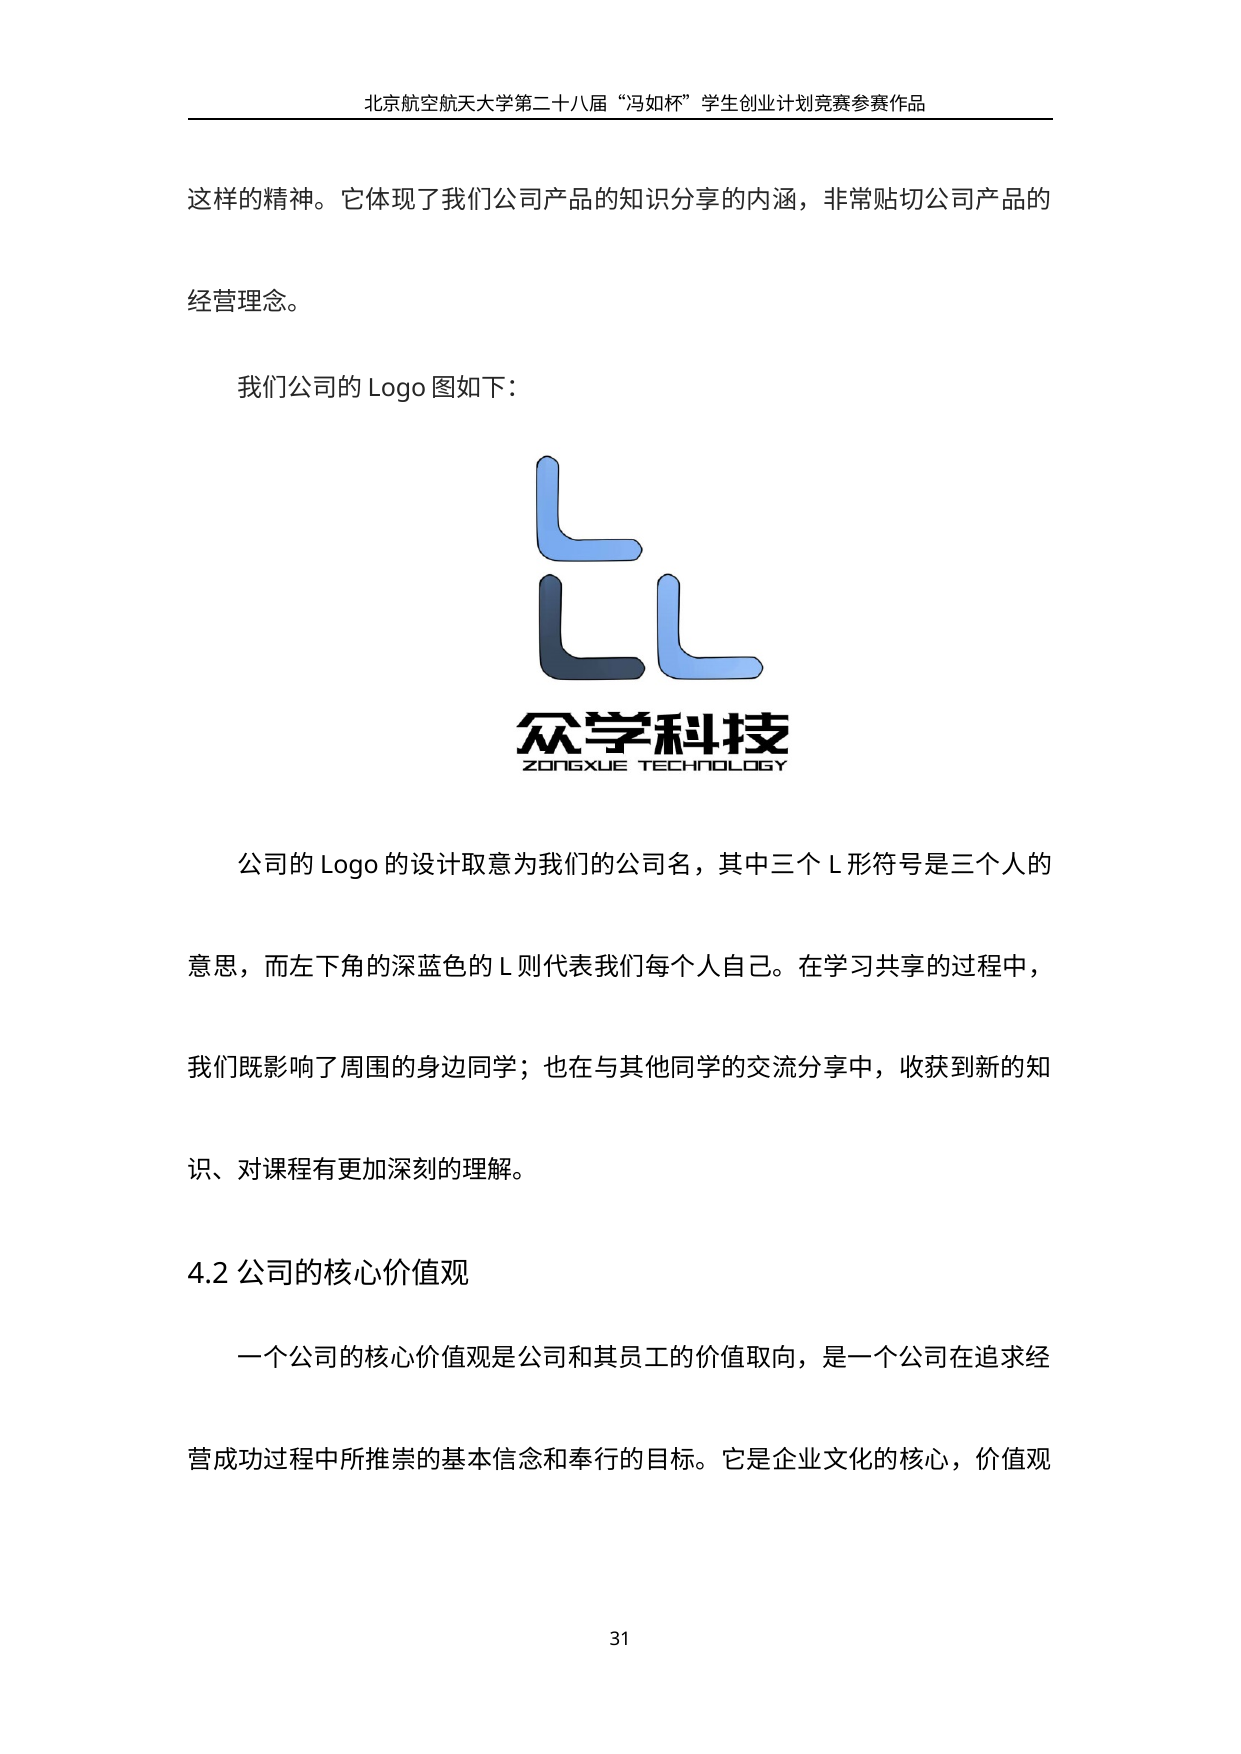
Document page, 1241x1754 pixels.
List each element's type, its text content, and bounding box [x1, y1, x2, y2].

picture [447, 437, 837, 801]
subtitle 4.2 公司的核心价值观 [187, 1237, 1053, 1305]
text 公司的Logo的设计取意为我们的公司名，其中三个L形符号是三个人的意思，而左下角的深蓝色的L则代表我们每个人自己。在学习共享的过程中，我们既影响了周围的身边同学；也在与其他同学的交流分享中，收获到新的知识、对课程有更加深刻的理解。 [187, 828, 1053, 1202]
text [187, 164, 1053, 334]
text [187, 1322, 1053, 1492]
text 我们公司的Logo图如下： [187, 352, 1053, 420]
